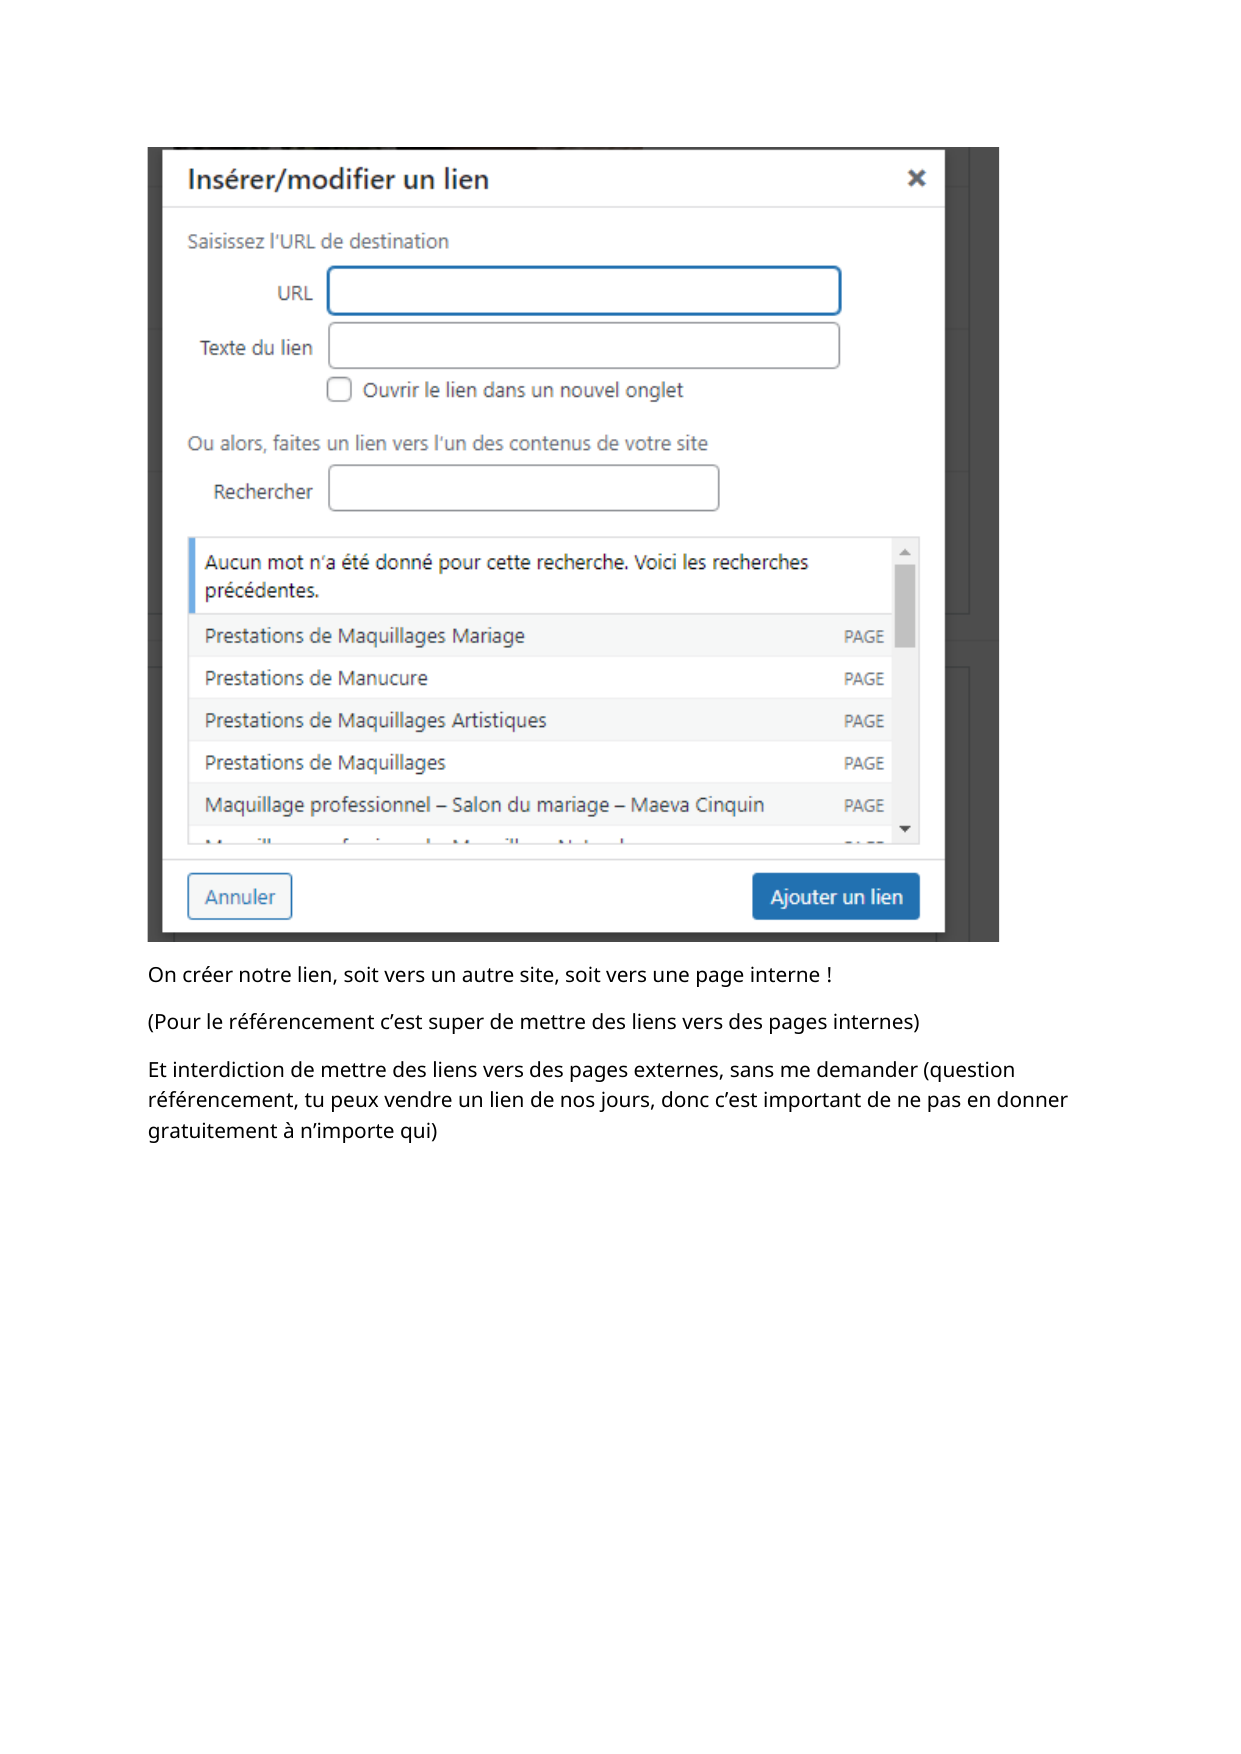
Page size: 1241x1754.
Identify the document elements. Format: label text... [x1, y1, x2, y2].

text Et interdiction de mettre des liens vers des pages externes, sans me demander (question référencement, tu peux vendre un lien de nos jours, donc c’est important de ne pas en donner gratuitement à n’importe qui) [148, 1055, 1093, 1144]
picture [147, 147, 1000, 942]
text On créer notre lien, soit vers un autre site, soit vers une page interne ! [148, 960, 1093, 989]
text (Pour le référencement c’est super de mettre des liens vers des pages internes) [148, 1007, 1093, 1036]
